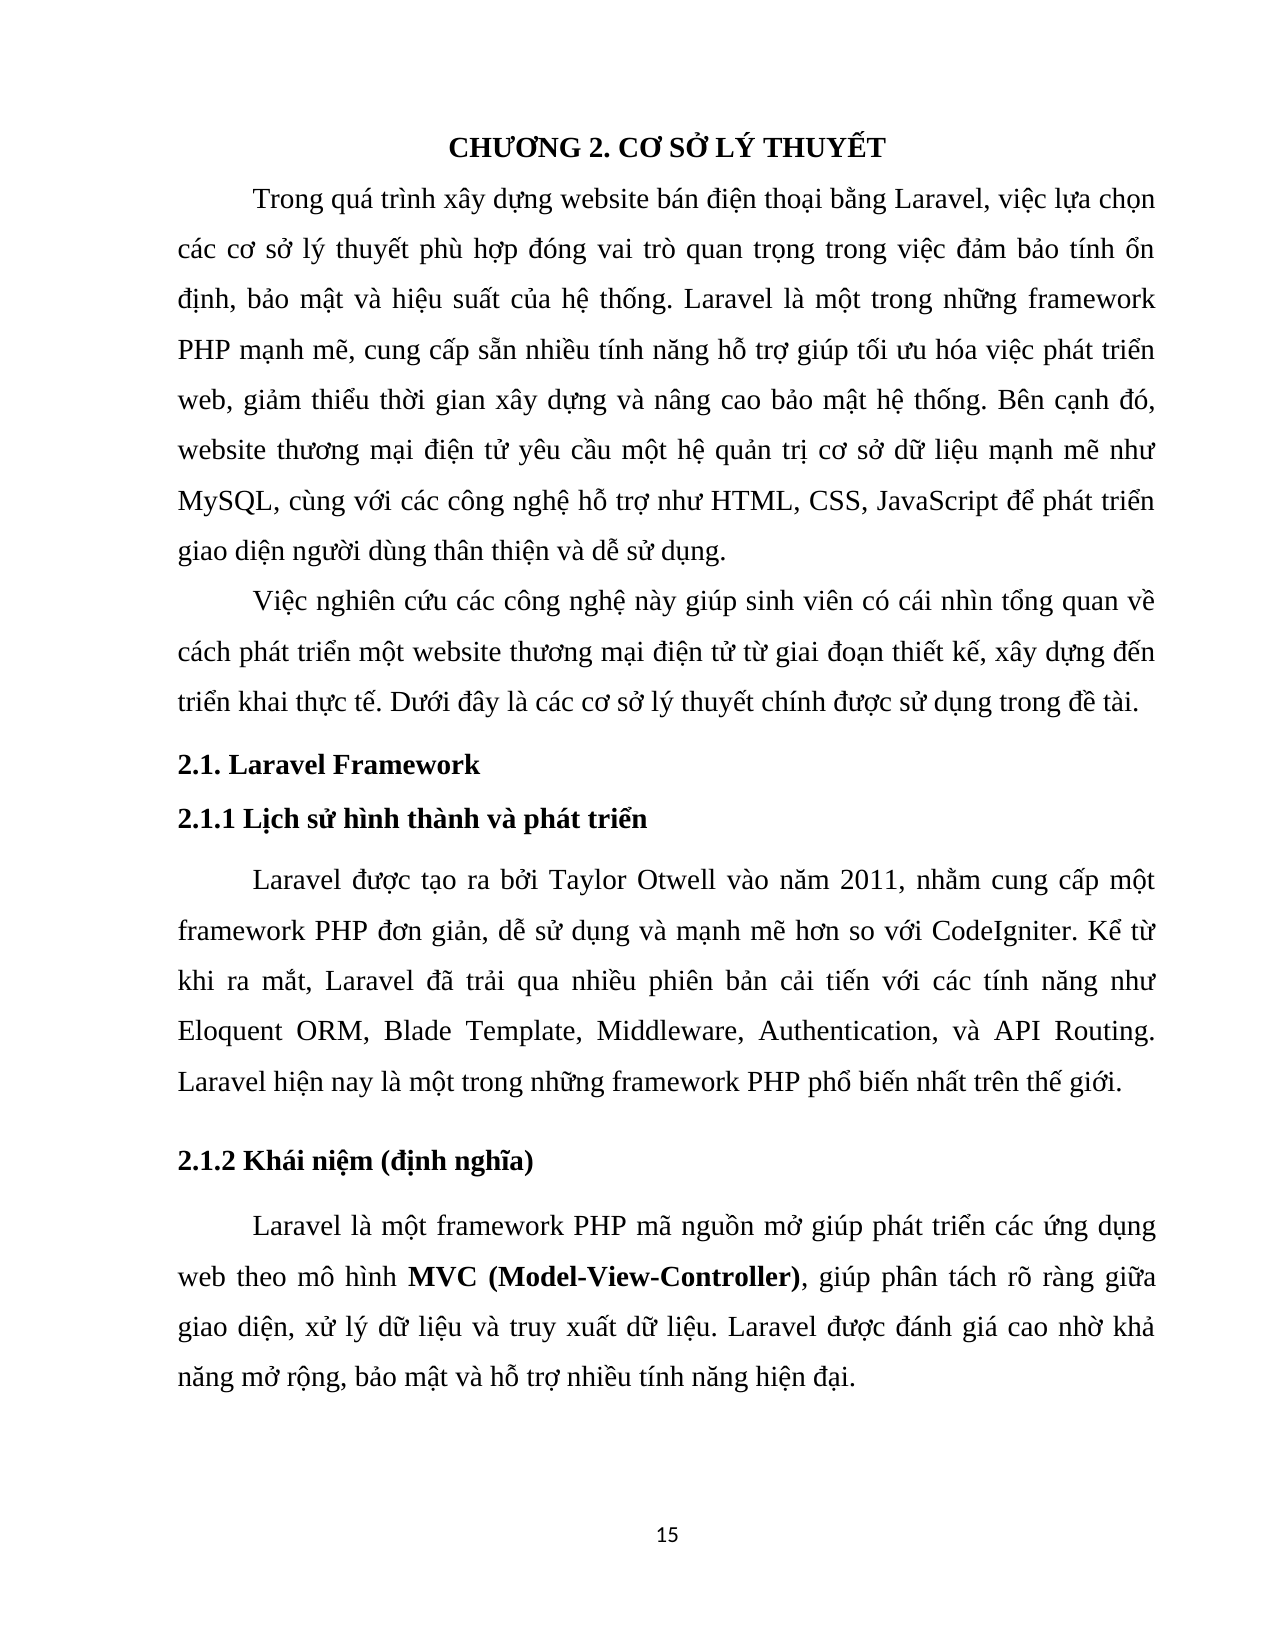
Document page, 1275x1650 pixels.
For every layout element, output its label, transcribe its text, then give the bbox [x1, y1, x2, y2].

subtitle CHƯƠNG 2. CƠ SỞ LÝ THUYẾT [177, 131, 1157, 164]
text Laravel là một framework PHP mã nguồn mở giúp phát triển các ứng dụng web theo mô hình MVC (Model-View-Controller), giúp phân tách rõ ràng giữa giao diện, xử lý dữ liệu và truy xuất dữ liệu. Laravel được đánh giá cao nhờ khả năng mở rộng, bảo mật và hỗ trợ nhiều tính năng hiện đại. [177, 1208, 1157, 1393]
subtitle 2.1.2 Khái niệm (định nghĩa) [177, 1143, 1157, 1177]
text Việc nghiên cứu các công nghệ này giúp sinh viên có cái nhìn tổng quan về cách phát triển một website thương mại điện tử từ giai đoạn thiết kế, xây dựng đến triển khai thực tế. Dưới đây là các cơ sở lý thuyết chính được sử dụng trong đề tài. [177, 583, 1157, 718]
text Trong quá trình xây dựng website bán điện thoại bằng Laravel, việc lựa chọn các cơ sở lý thuyết phù hợp đóng vai trò quan trọng trong việc đảm bảo tính ổn định, bảo mật và hiệu suất của hệ thống. Laravel là một trong những framework PHP mạnh mẽ, cung cấp sẵn nhiều tính năng hỗ trợ giúp tối ưu hóa việc phát triển web, giảm thiểu thời gian xây dựng và nâng cao bảo mật hệ thống. Bên cạnh đó, website thương mại điện tử yêu cầu một hệ quản trị cơ sở dữ liệu mạnh mẽ như MySQL, cùng với các công nghệ hỗ trợ như HTML, CSS, JavaScript để phát triển giao diện người dùng thân thiện và dễ sử dụng. [177, 181, 1157, 567]
text Laravel được tạo ra bởi Taylor Otwell vào năm 2011, nhằm cung cấp một framework PHP đơn giản, dễ sử dụng và mạnh mẽ hơn so với CodeIgniter. Kể từ khi ra mắt, Laravel đã trải qua nhiều phiên bản cải tiến với các tính năng như Eloquent ORM, Blade Template, Middleware, Authentication, và API Routing. Laravel hiện nay là một trong những framework PHP phổ biến nhất trên thế giới. [177, 862, 1157, 1097]
subtitle 2.1.1 Lịch sử hình thành và phát triển [177, 801, 1157, 835]
subtitle 2.1. Laravel Framework [177, 747, 1157, 780]
